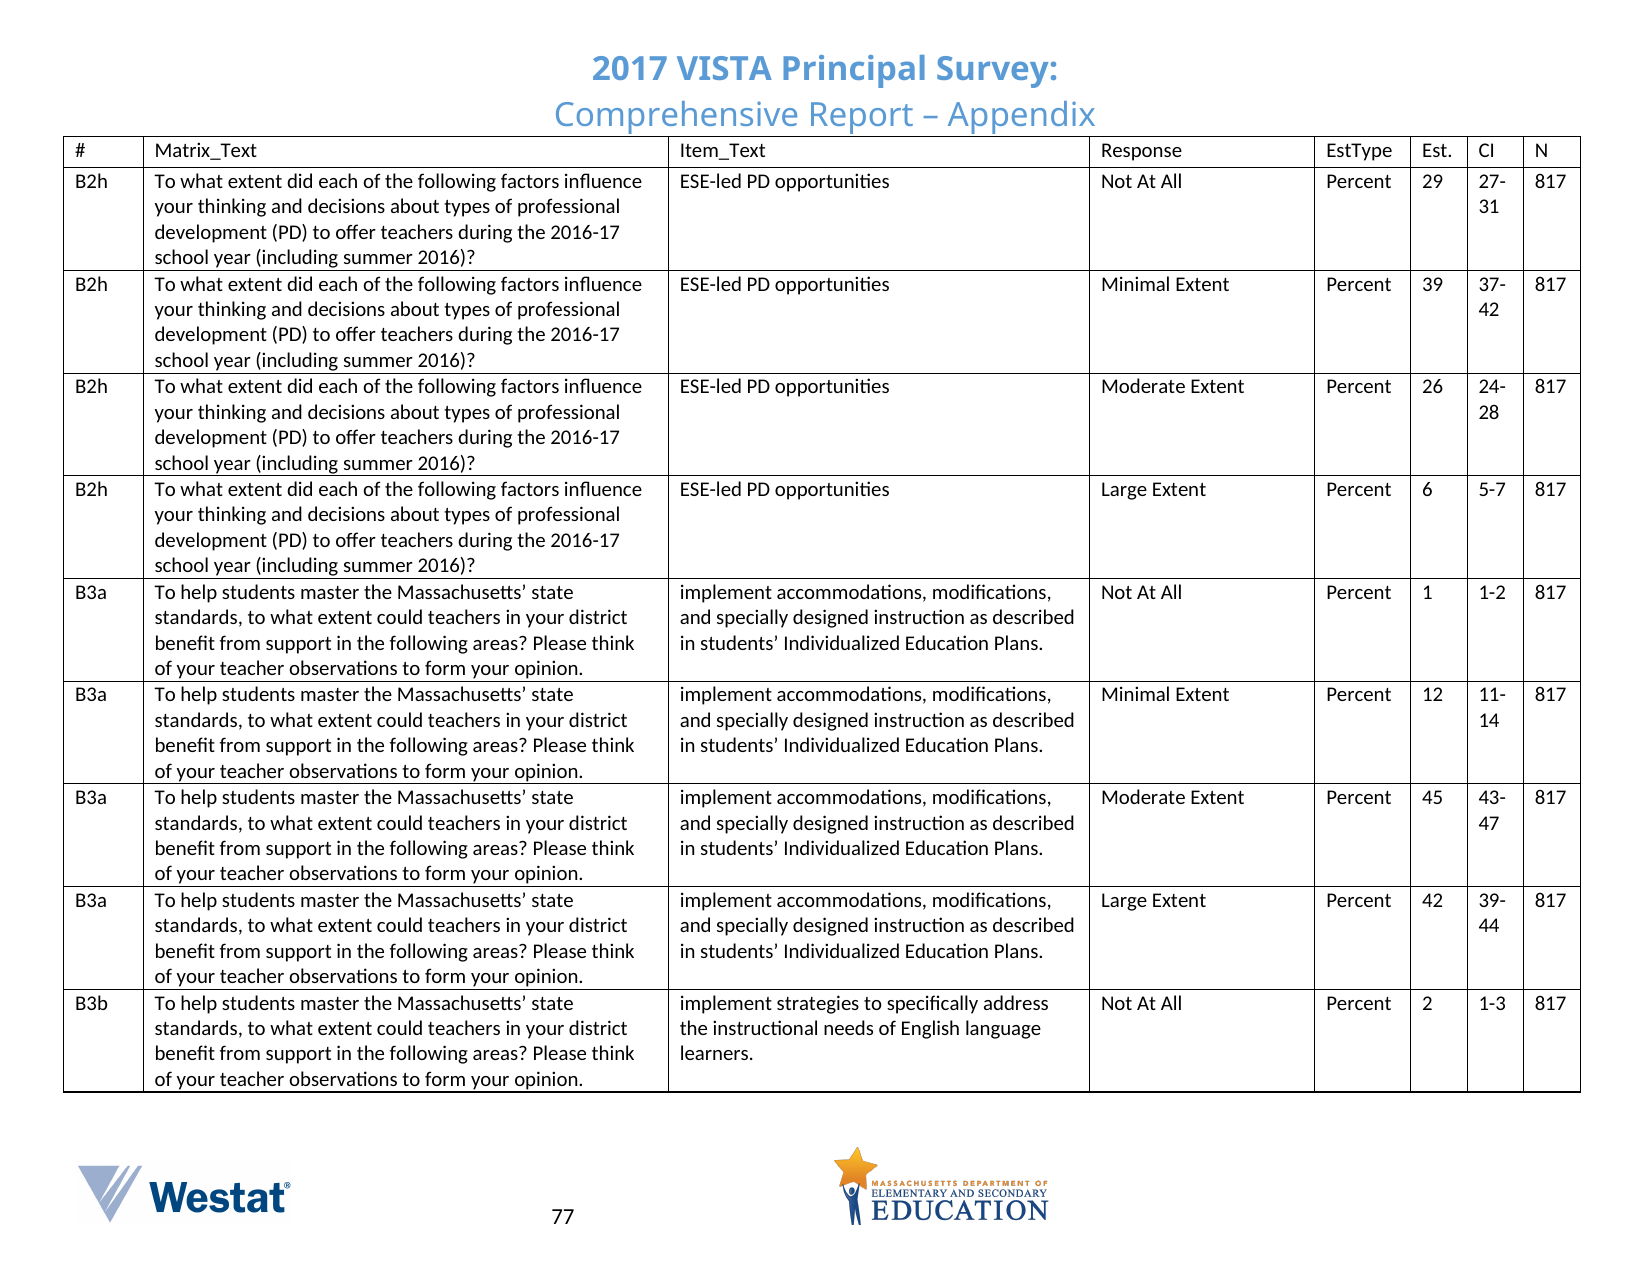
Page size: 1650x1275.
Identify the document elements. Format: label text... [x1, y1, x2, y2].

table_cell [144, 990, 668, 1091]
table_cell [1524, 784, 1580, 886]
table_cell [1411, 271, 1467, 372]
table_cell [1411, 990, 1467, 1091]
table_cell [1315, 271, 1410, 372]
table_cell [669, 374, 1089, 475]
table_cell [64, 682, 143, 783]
table_header CI [1468, 137, 1523, 167]
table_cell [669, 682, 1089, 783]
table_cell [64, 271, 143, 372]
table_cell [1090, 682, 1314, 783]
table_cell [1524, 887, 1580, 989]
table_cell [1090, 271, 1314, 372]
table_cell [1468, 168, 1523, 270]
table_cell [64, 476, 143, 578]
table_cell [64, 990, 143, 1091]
table_header Matrix_Text [144, 137, 668, 167]
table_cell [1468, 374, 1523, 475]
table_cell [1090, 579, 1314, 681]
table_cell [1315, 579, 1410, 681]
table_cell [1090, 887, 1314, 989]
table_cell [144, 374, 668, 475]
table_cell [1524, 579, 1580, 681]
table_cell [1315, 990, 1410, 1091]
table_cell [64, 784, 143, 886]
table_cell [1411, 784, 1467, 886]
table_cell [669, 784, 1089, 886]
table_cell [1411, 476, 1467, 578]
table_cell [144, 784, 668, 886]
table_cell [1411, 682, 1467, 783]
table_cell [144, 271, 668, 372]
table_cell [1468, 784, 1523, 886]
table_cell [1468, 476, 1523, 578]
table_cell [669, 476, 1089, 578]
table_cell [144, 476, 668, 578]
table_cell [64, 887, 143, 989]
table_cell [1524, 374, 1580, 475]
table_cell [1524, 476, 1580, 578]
table_header # [64, 137, 143, 167]
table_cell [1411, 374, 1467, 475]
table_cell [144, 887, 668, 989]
table_header N [1524, 137, 1580, 167]
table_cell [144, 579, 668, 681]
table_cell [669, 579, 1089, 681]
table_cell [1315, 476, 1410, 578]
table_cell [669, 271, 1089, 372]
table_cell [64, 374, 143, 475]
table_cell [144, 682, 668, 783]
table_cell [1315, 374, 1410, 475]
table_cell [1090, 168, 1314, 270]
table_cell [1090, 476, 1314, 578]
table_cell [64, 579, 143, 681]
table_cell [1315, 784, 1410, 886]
table_header Est. [1411, 137, 1467, 167]
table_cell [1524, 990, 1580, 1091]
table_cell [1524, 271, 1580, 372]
table_header Response [1090, 137, 1314, 167]
table_header EstType [1315, 137, 1410, 167]
table_header Item_Text [669, 137, 1089, 167]
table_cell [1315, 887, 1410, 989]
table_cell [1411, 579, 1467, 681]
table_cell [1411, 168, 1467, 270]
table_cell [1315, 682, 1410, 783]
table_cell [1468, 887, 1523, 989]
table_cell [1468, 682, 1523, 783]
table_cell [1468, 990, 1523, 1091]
picture [832, 1140, 1050, 1225]
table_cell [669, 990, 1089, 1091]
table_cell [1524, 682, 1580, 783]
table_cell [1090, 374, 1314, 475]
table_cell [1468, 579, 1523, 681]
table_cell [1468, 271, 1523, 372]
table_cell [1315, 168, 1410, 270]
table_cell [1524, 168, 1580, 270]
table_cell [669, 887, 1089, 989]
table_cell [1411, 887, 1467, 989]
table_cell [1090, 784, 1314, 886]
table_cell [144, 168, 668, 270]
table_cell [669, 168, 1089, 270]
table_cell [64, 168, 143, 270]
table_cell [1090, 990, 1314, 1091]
picture [75, 1161, 293, 1225]
